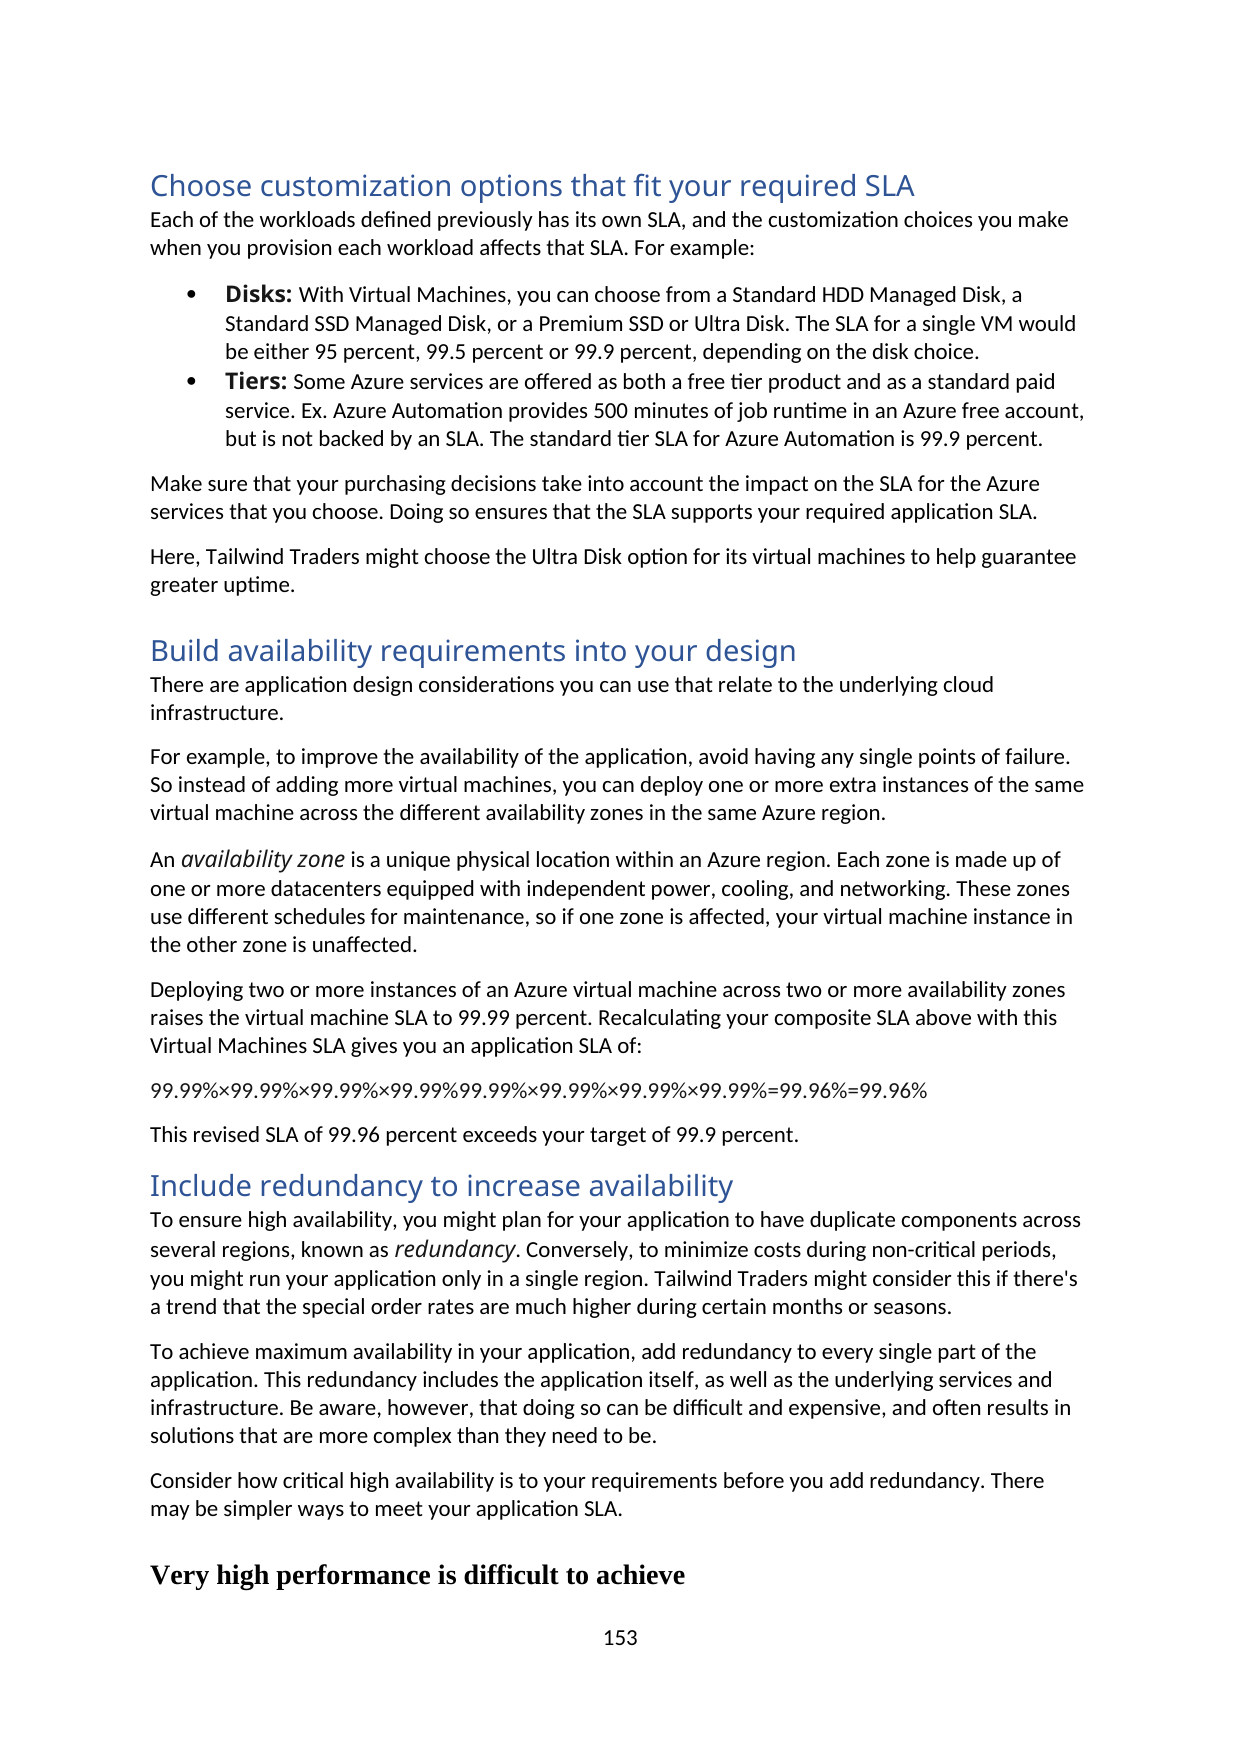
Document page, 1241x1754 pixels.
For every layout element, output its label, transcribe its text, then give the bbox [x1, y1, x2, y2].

text Make sure that your purchasing decisions take into account the impact on the SLA for the Azure services that you choose. Doing so ensures that the SLA supports your required application SLA. [150, 469, 1090, 525]
list Disks: With Virtual Machines, you can choose from a Standard HDD Managed Disk, a Standard SSD Managed Disk, or a Premium SSD or Ultra Disk. The SLA for a single VM would be either 95 percent, 99.5 percent or 99.9 percent, depending on the disk choice. [187, 278, 1090, 365]
subtitle Build availability requirements into your design [150, 630, 1090, 670]
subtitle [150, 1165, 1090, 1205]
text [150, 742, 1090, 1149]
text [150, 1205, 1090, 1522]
text Here, Tailwind Traders might choose the Ultra Disk option for its virtual machines to help guarantee greater uptime. [150, 542, 1090, 598]
text Each of the workloads defined previously has its own SLA, and the customization choices you make when you provision each workload affects that SLA. For example: [150, 205, 1090, 261]
subtitle Choose customization options that fit your required SLA [150, 166, 1090, 205]
list Tiers: Some Azure services are offered as both a free tier product and as a standard paid service. Ex. Azure Automation provides 500 minutes of job runtime in an Azure free account, but is not backed by an SLA. The standard tier SLA for Azure Automation is 99.9 percent. [187, 365, 1090, 452]
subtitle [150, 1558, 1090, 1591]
text There are application design considerations you can use that relate to the underlying cloud infrastructure. [150, 670, 1090, 726]
